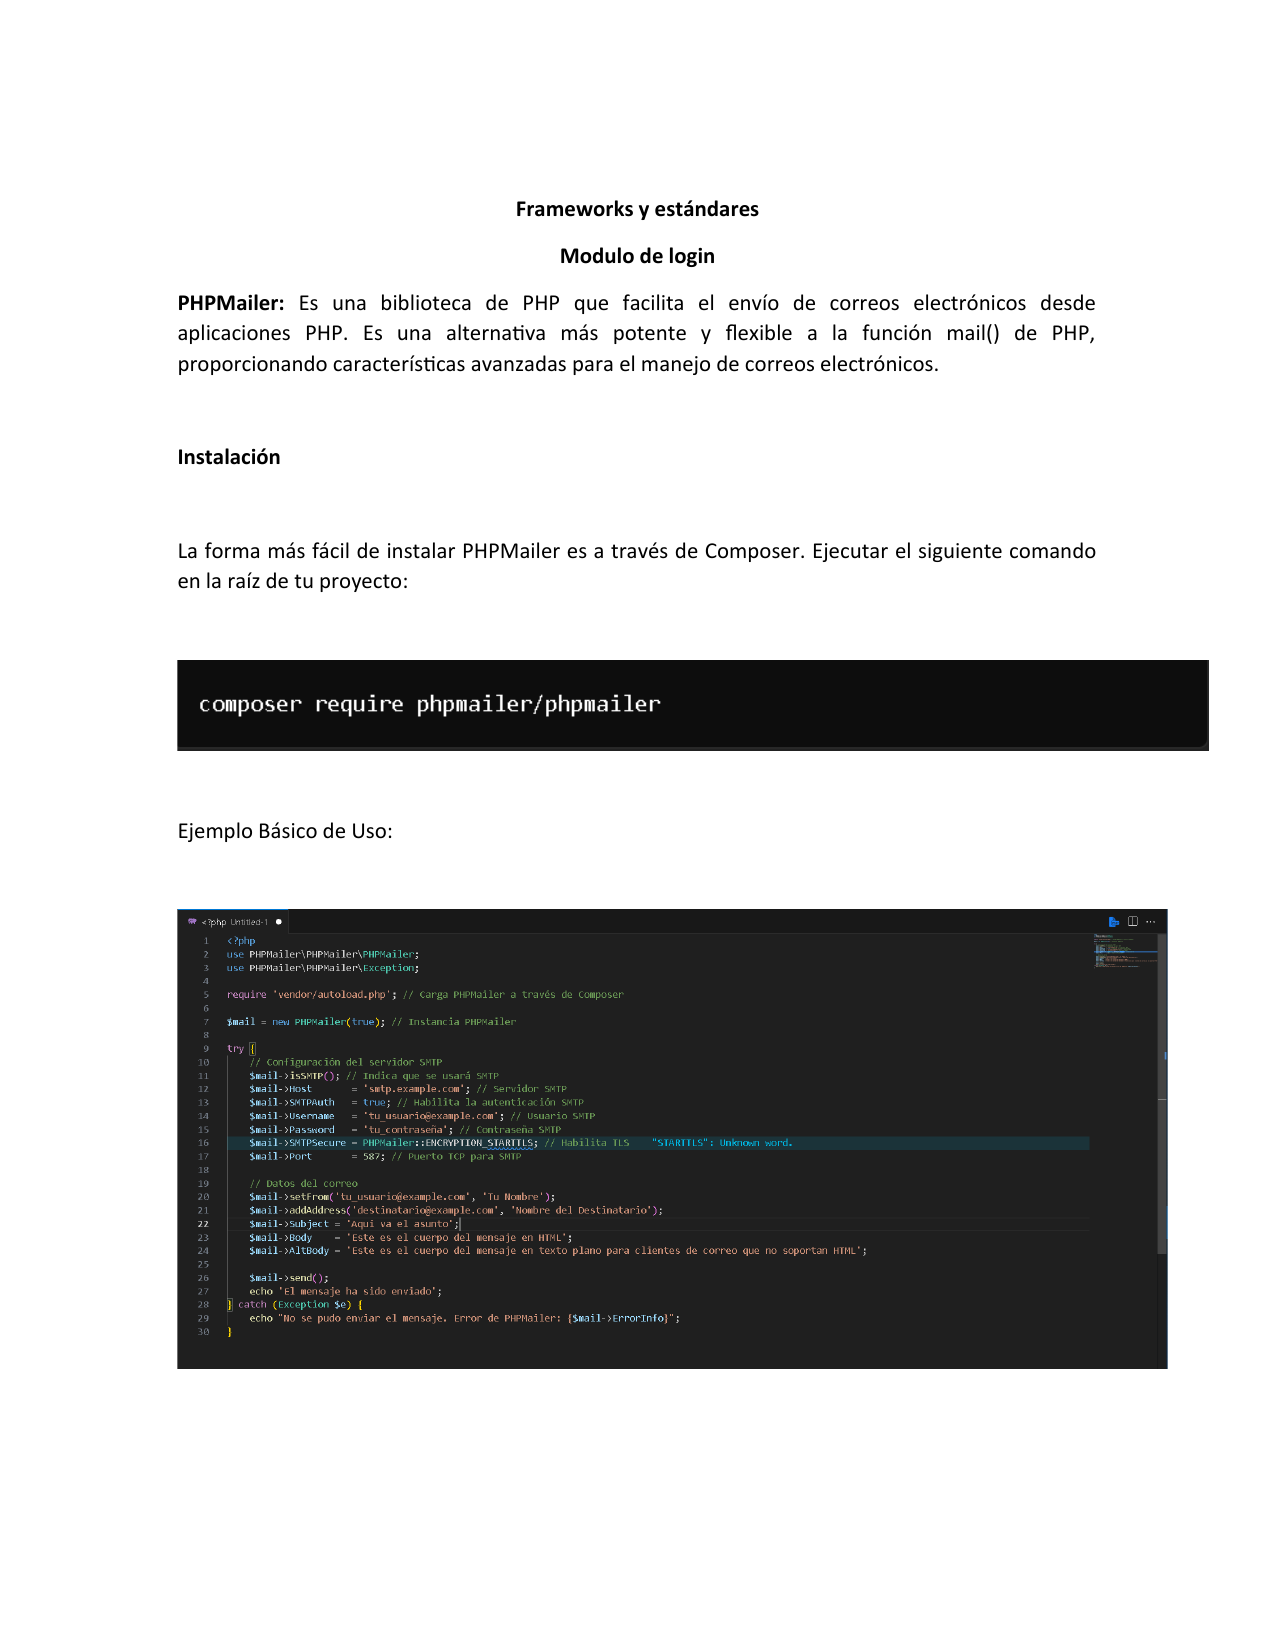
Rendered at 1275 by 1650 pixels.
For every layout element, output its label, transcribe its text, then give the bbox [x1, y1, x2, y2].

text La forma más fácil de instalar PHPMailer es a través de Composer. Ejecutar el siguiente comando en la raíz de tu proyecto: [177, 536, 1098, 594]
text Frameworks y estándares [177, 194, 1098, 222]
picture [177, 909, 1168, 1369]
text Modulo de login [177, 241, 1098, 269]
text Ejemplo Básico de Uso: [177, 816, 1098, 844]
text Instalación [177, 442, 1098, 470]
text PHPMailer: Es una biblioteca de PHP que facilita el envío de correos electrónicos desde aplicaciones PHP. Es una alternativa más potente y flexible a la función mail() de PHP, proporcionando características avanzadas para el manejo de correos electrónicos. [177, 288, 1098, 377]
picture [177, 660, 1209, 751]
